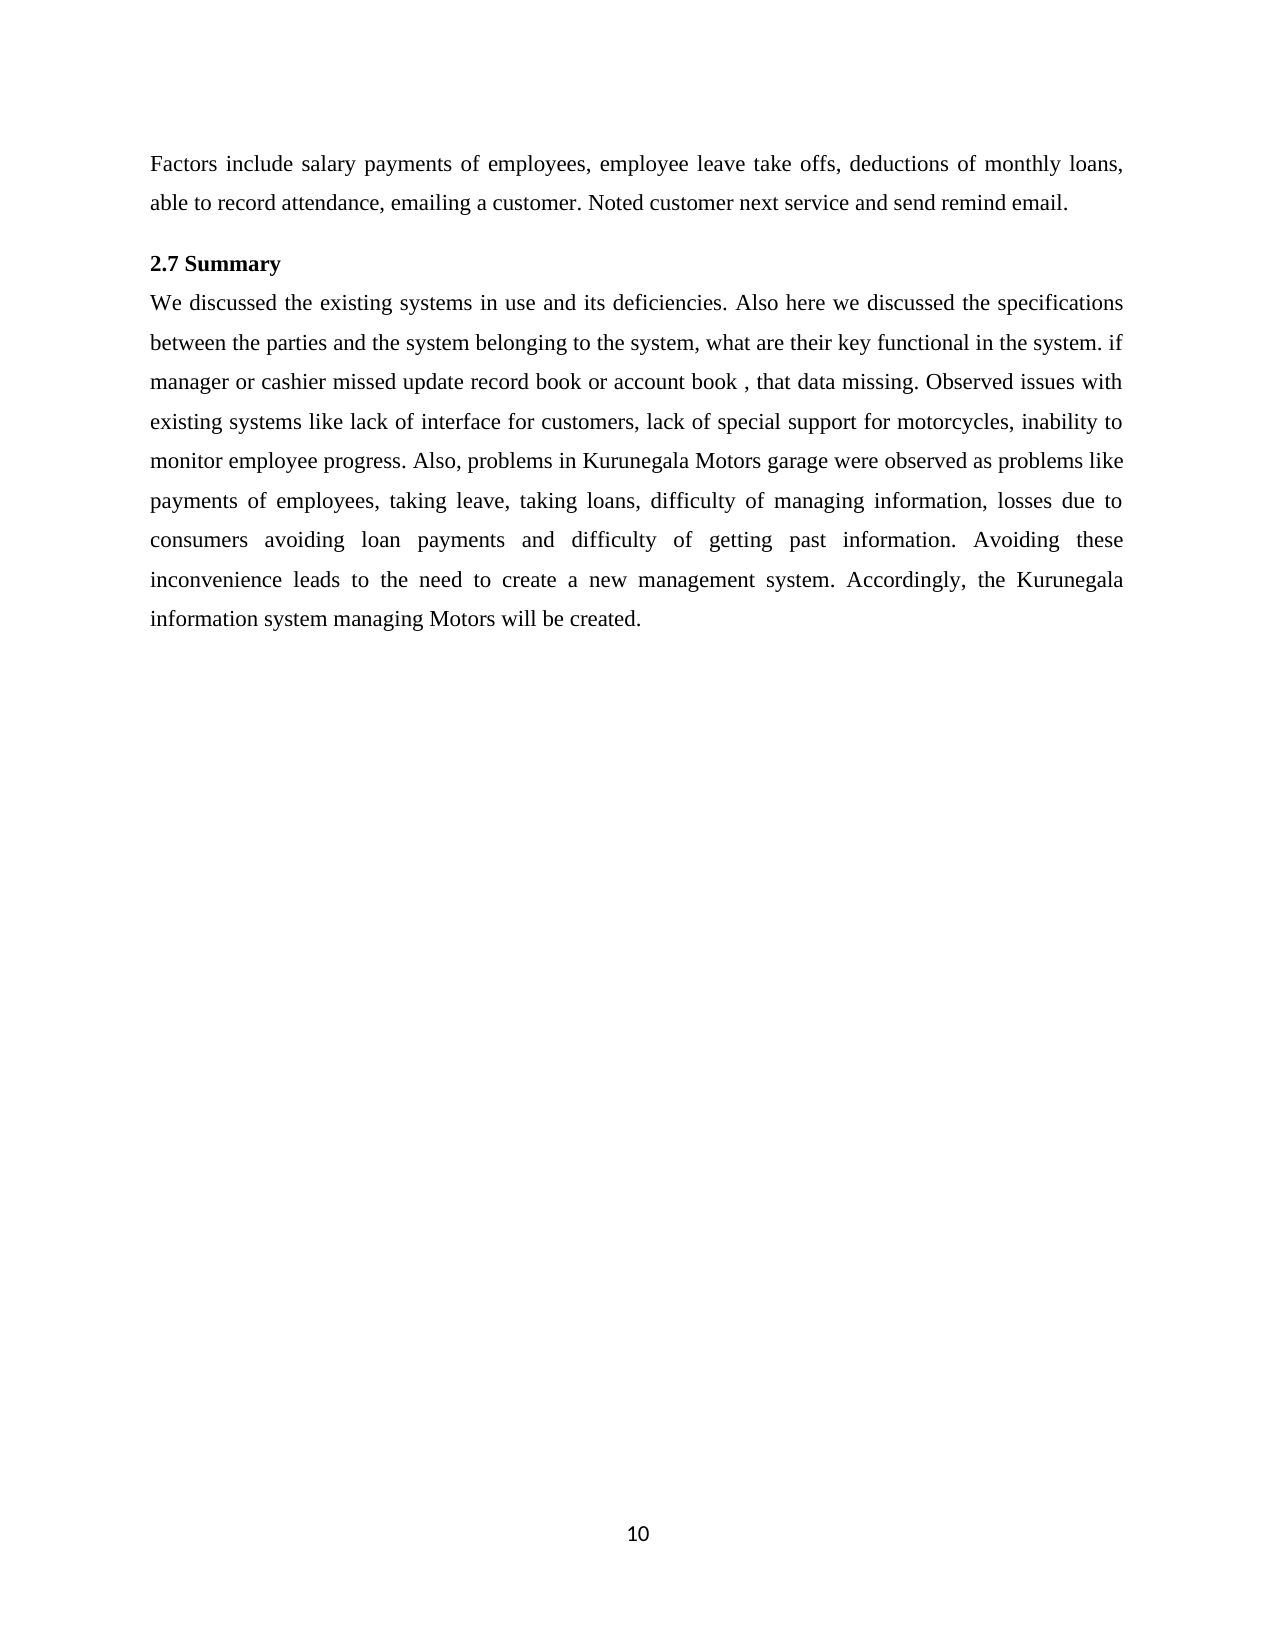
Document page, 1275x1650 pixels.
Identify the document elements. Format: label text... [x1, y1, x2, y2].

subtitle 2.7 Summary [150, 250, 1125, 276]
text We discussed the existing systems in use and its deficiencies. Also here we discussed the specifications between the parties and the system belonging to the system, what are their key functional in the system. if manager or cashier missed update record book or account book , that data missing. Observed issues with existing systems like lack of interface for customers, lack of special support for motorcycles, inability to monitor employee progress. Also, problems in Kurunegala Motors garage were observed as problems like payments of employees, taking leave, taking loans, difficulty of managing information, losses due to consumers avoiding loan payments and difficulty of getting past information. Avoiding these inconvenience leads to the need to create a new management system. Accordingly, the Kurunegala information system managing Motors will be created. [150, 289, 1125, 631]
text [150, 150, 1125, 216]
